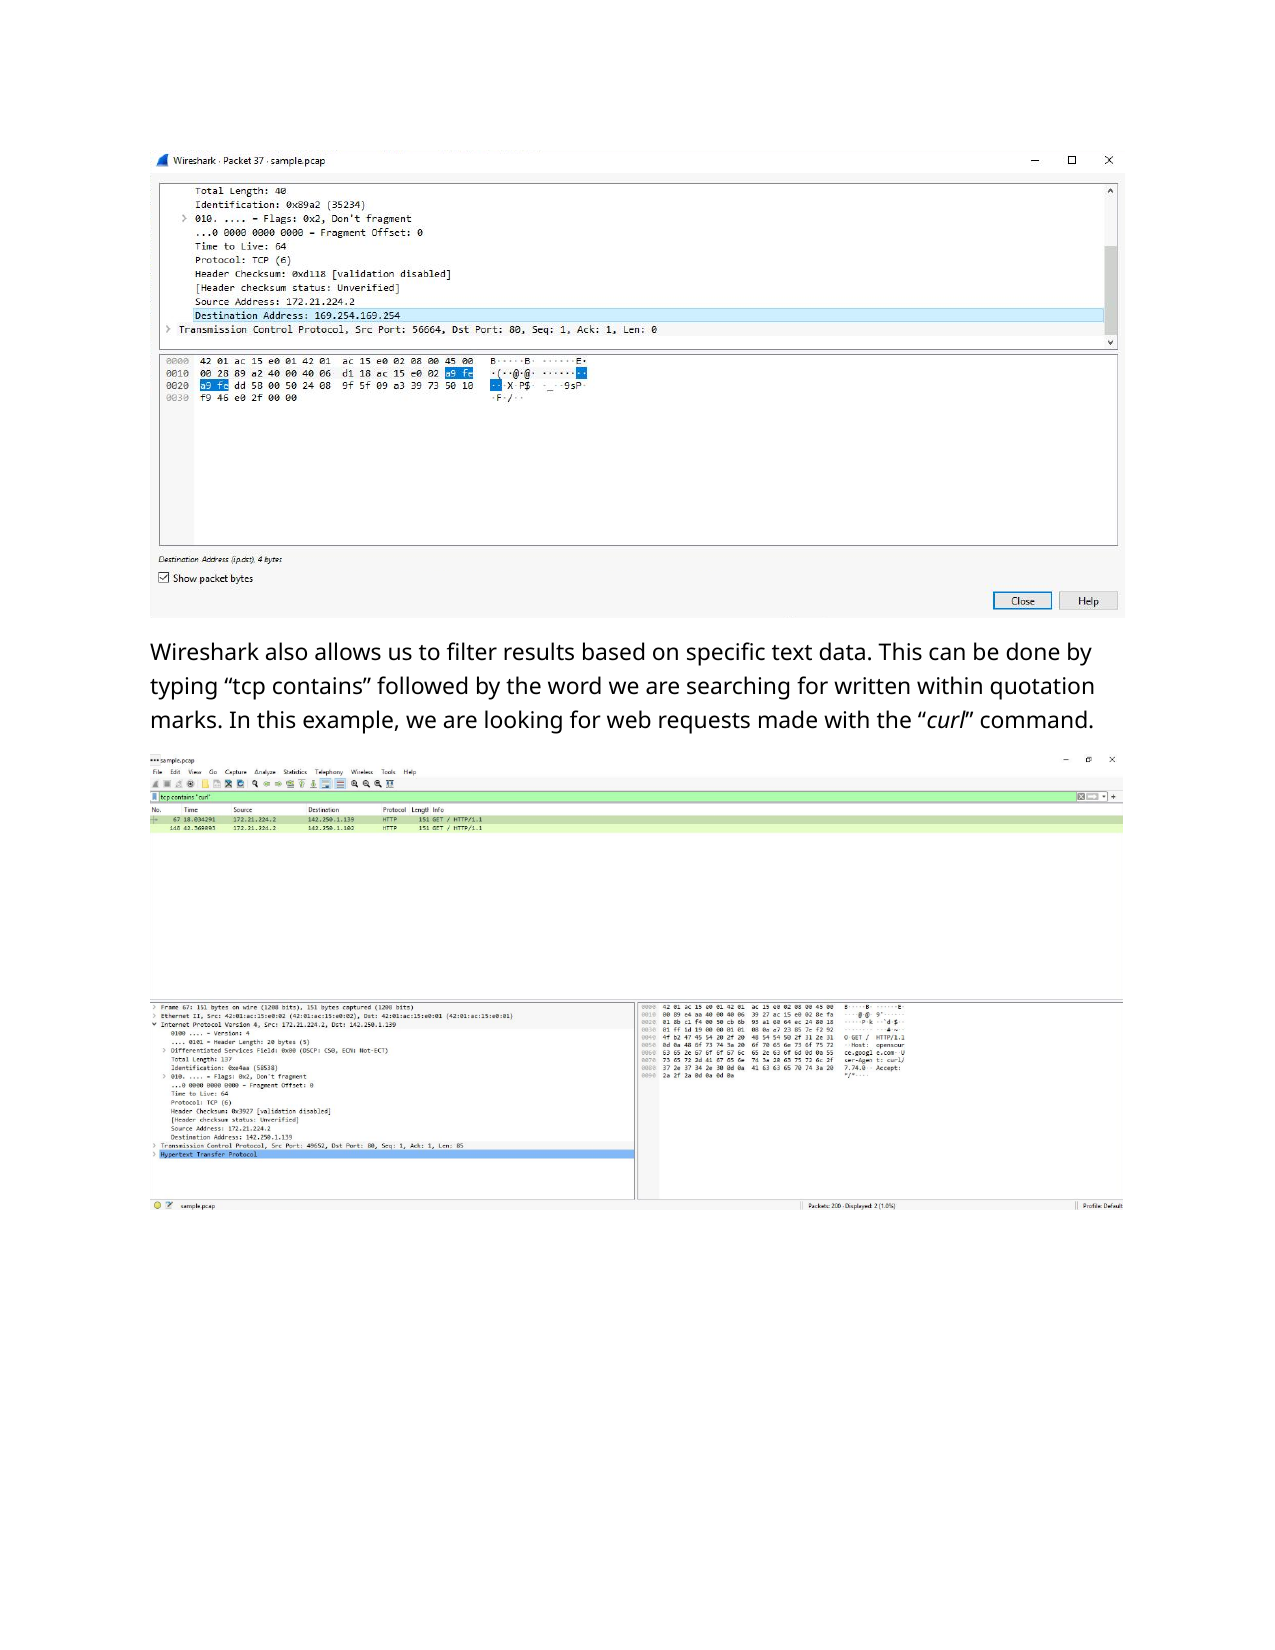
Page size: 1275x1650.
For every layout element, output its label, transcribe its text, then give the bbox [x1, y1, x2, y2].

picture [150, 150, 1125, 618]
text Wireshark also allows us to filter results based on specific text data. This can be done by typing “tcp contains” followed by the word we are searching for written within quotation marks. In this example, we are looking for web requests made with the “curl” command. [150, 636, 1125, 735]
picture [150, 754, 1123, 1210]
